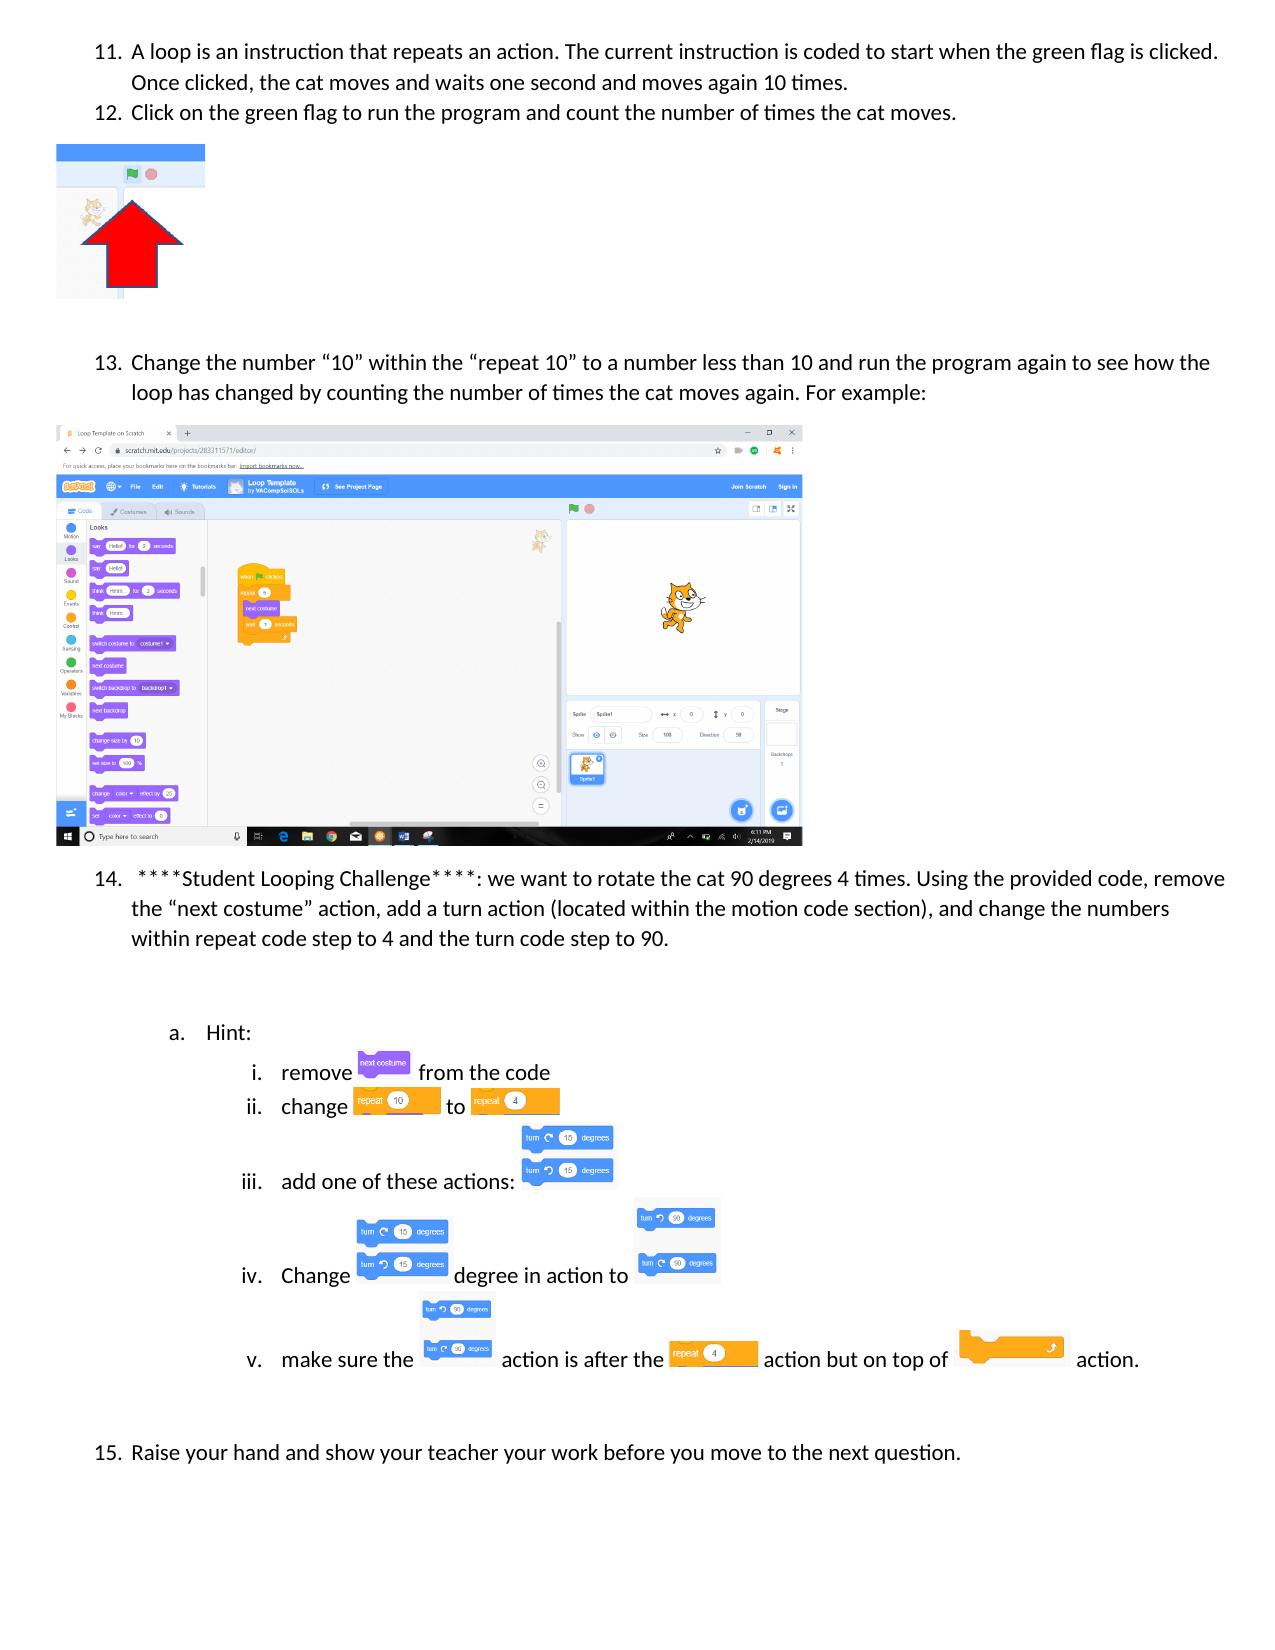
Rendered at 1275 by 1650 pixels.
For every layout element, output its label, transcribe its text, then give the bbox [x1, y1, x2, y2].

list make sure the action is after the action but on top of action. [262, 1292, 1228, 1373]
list change to [262, 1088, 1228, 1120]
list ****Student Looping Challenge****: we want to rotate the cat 90 degrees 4 times. Using the provided code, remove the “next costume” action, add a turn action (located within the motion code section), and change the numbers within repeat code step to 4 and the turn code step to 90. [94, 864, 1228, 952]
list remove from the code [262, 1048, 1228, 1086]
list add one of these actions: [262, 1122, 1228, 1195]
picture [56, 144, 206, 299]
picture [669, 1341, 759, 1367]
list Change degree in action to [262, 1197, 1228, 1289]
list Raise your hand and show your teacher your work before you move to the next question. [94, 1438, 1228, 1467]
picture [953, 1330, 1071, 1367]
picture [521, 1122, 619, 1190]
picture [471, 1088, 560, 1115]
picture [633, 1197, 722, 1284]
picture [419, 1291, 497, 1367]
list A loop is an instruction that repeats an action. The current instruction is coded to start when the green flag is clicked. Once clicked, the cat moves and waits one second and moves again 10 times. [94, 37, 1228, 96]
picture [356, 1216, 454, 1284]
picture [353, 1087, 441, 1115]
list Hint: [169, 1018, 1228, 1046]
list Click on the green flag to run the program and count the number of times the cat moves. [94, 98, 1228, 126]
picture [56, 425, 803, 846]
list Change the number “10” within the “repeat 10” to a number less than 10 and run the program again to see how the loop has changed by counting the number of times the cat moves again. For example: [94, 348, 1228, 406]
picture [357, 1048, 414, 1080]
